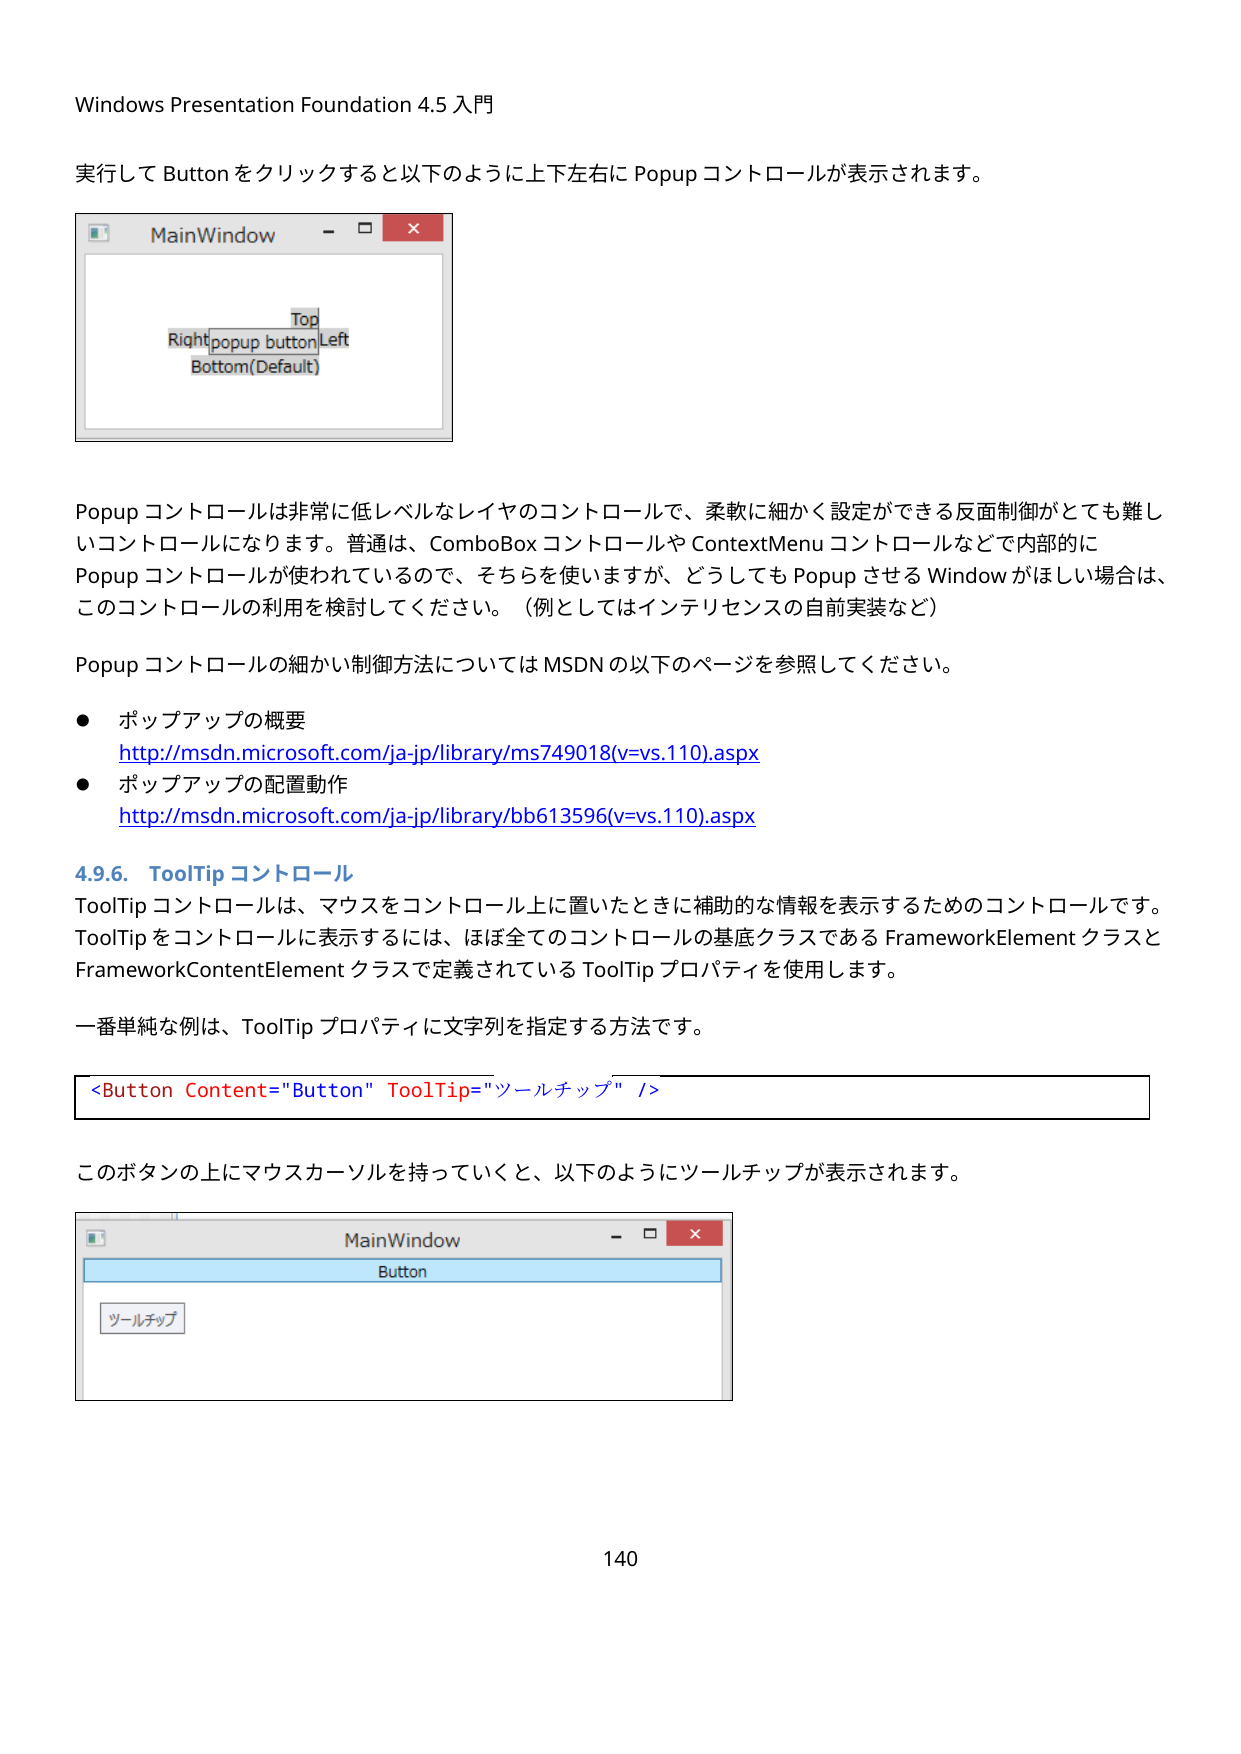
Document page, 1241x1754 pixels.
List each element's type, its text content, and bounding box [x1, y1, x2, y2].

picture [76, 214, 452, 441]
subtitle ToolTipコントロール [75, 857, 1165, 889]
text 実行してButtonをクリックすると以下のように上下左右にPopupコントロールが表示されます。 [75, 156, 1165, 188]
text このボタンの上にマウスカーソルを持っていくと、以下のようにツールチップが表示されます。 [75, 1156, 1165, 1188]
text 一番単純な例は、ToolTipプロパティに文字列を指定する方法です。 [75, 1010, 1165, 1042]
picture [76, 1213, 732, 1400]
text Popupコントロールは非常に低レベルなレイヤのコントロールで、柔軟に細かく設定ができる反面制御がとても難しいコントロールになります。普通は、ComboBoxコントロールやContextMenuコントロールなどで内部的にPopupコントロールが使われているので、そちらを使いますが、どうしてもPopupさせるWindowがほしい場合は、このコントロールの利用を検討してください。（例としてはインテリセンスの自前実装など） [75, 494, 1165, 622]
text Popupコントロールの細かい制御方法についてはMSDNの以下のページを参照してください。 [75, 647, 1165, 679]
list ポップアップの配置動作 http://msdn.microsoft.com/ja-jp/library/bb613596(v=vs.110).aspx [75, 768, 1165, 832]
list ポップアップの概要 http://msdn.microsoft.com/ja-jp/library/ms749018(v=vs.110).aspx [75, 704, 1165, 768]
text ToolTipコントロールは、マウスをコントロール上に置いたときに補助的な情報を表示するためのコントロールです。ToolTipをコントロールに表示するには、ほぼ全てのコントロールの基底クラスであるFrameworkElementクラスとFrameworkContentElementクラスで定義されているToolTipプロパティを使用します。 [75, 889, 1165, 985]
